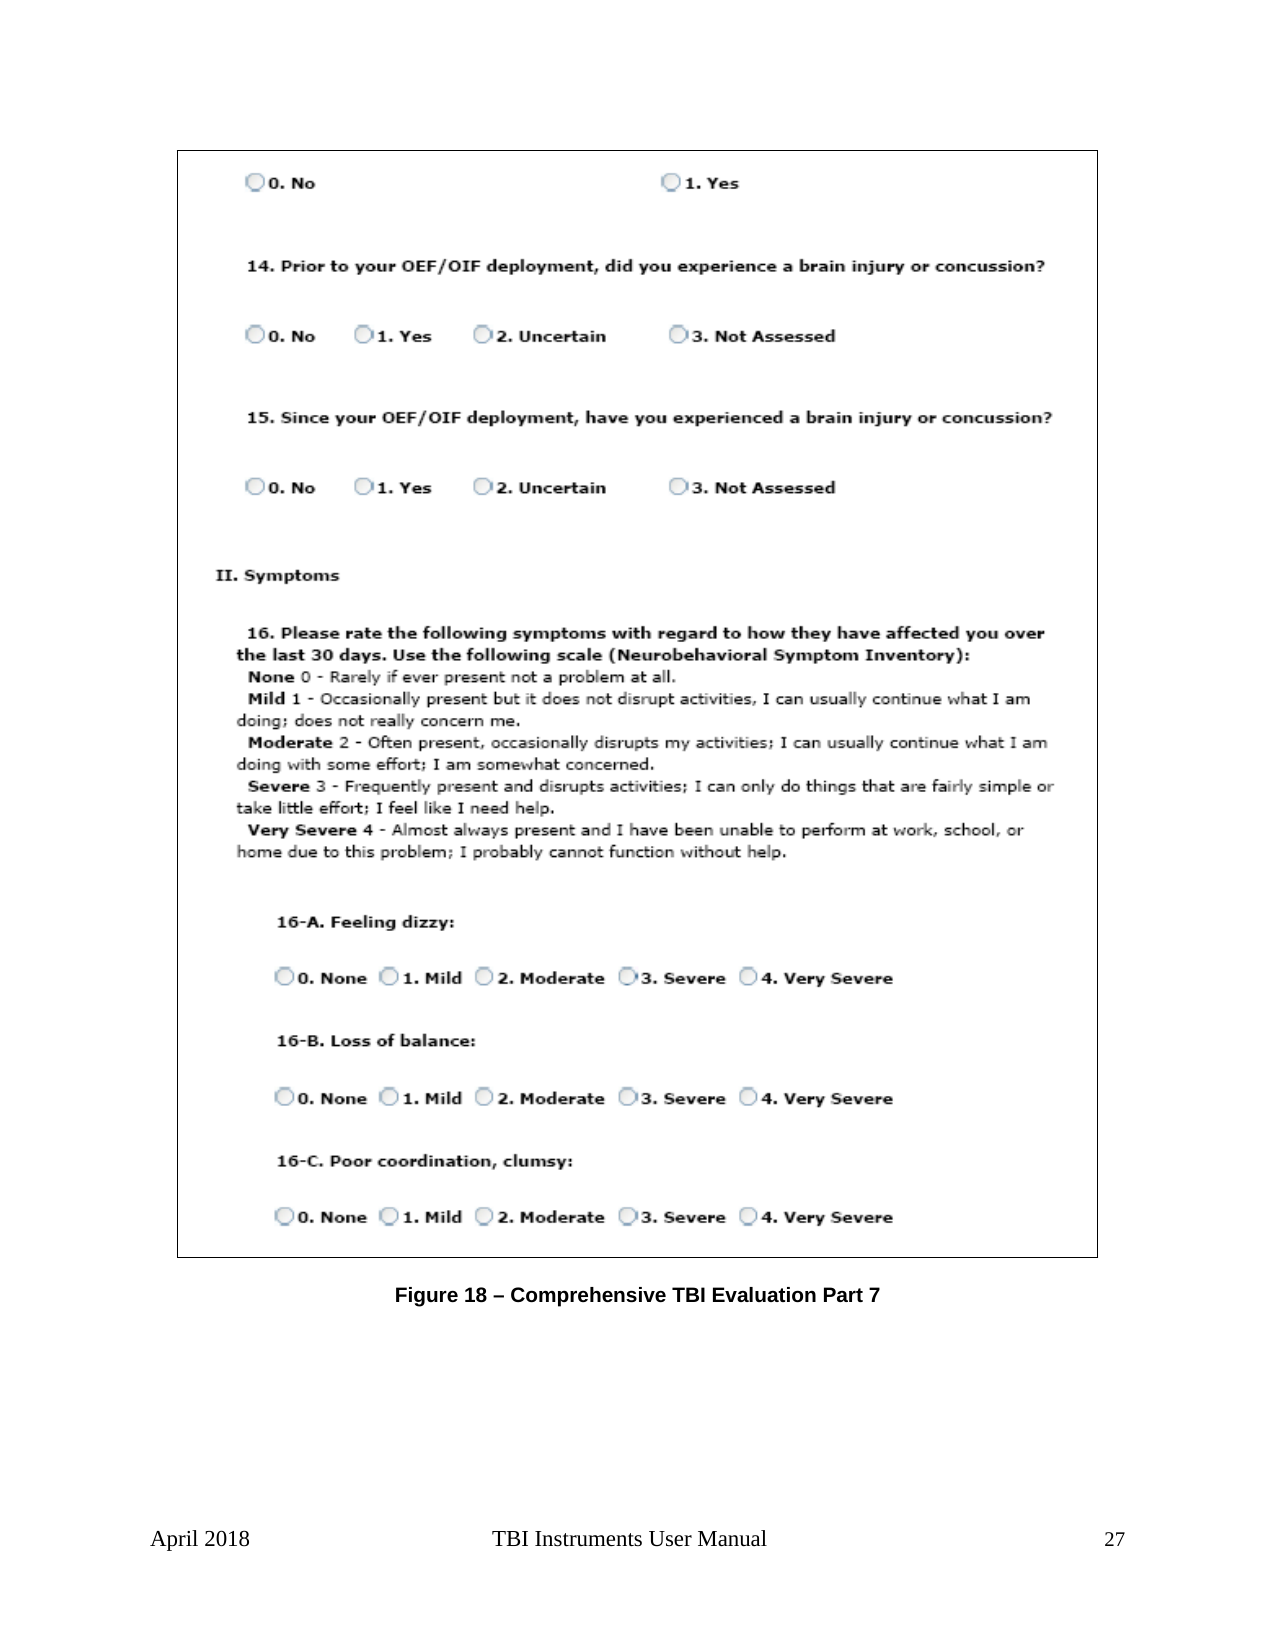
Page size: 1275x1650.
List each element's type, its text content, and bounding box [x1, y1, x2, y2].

text Figure 18 – Comprehensive TBI Evaluation Part 7 [150, 1283, 1125, 1307]
